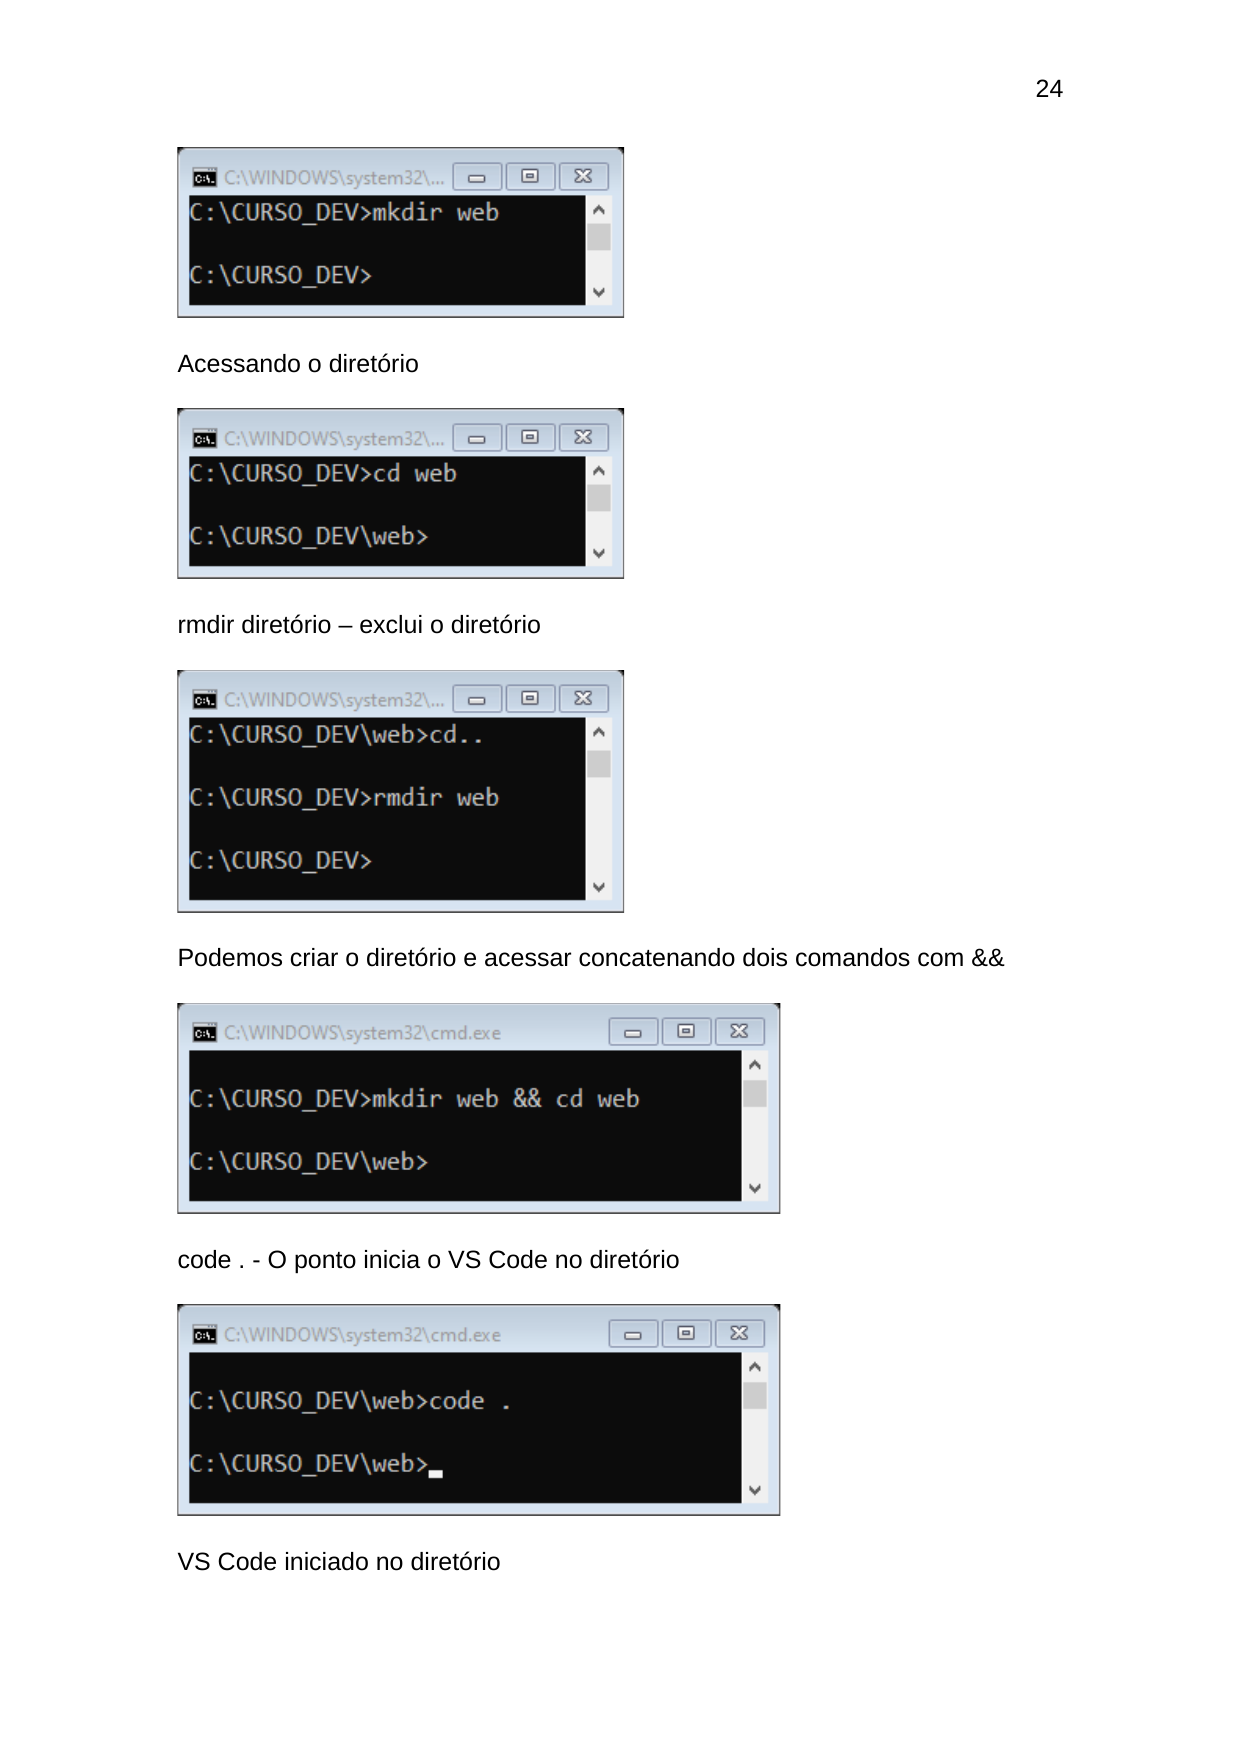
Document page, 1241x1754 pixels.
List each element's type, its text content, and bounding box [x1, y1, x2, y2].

text Acessando o diretório [177, 349, 1063, 378]
text Podemos criar o diretório e acessar concatenando dois comandos com && [177, 943, 1063, 972]
text rmdir diretório – exclui o diretório [177, 610, 1063, 639]
text code . - O ponto inicia o VS Code no diretório [177, 1245, 1063, 1274]
text VS Code iniciado no diretório [177, 1547, 1063, 1576]
